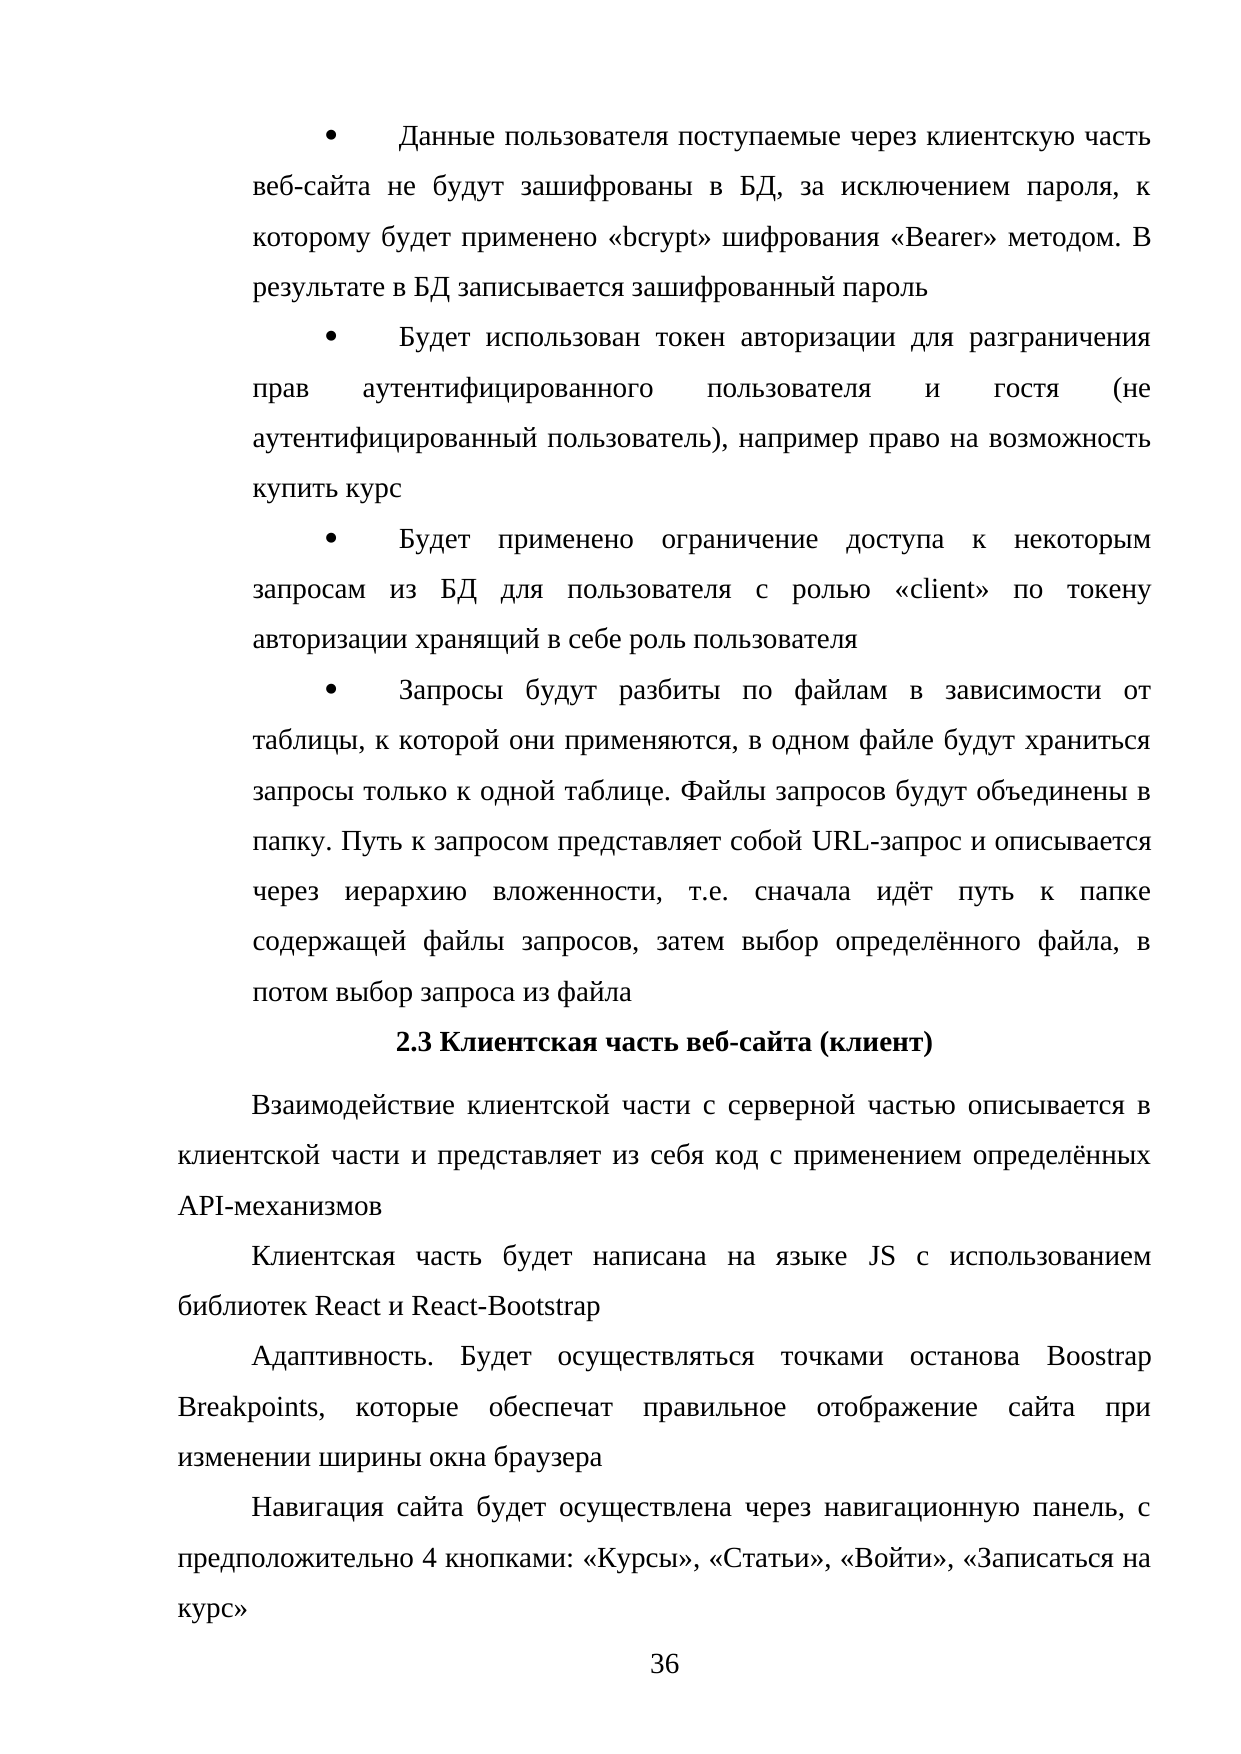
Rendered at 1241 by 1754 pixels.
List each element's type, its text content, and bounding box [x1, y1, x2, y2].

list Будет применено ограничение доступа к некоторым запросам из БД для пользователя с ролью «client» по токену авторизации хранящий в себе роль пользователя [252, 521, 1152, 655]
text Взаимодействие клиентской части с серверной частью описывается в клиентской части и представляет из себя код с применением определённых API-механизмов [177, 1087, 1152, 1221]
list Запросы будут разбиты по файлам в зависимости от таблицы, к которой они применяются, в одном файле будут храниться запросы только к одной таблице. Файлы запросов будут объединены в папку. Путь к запросом представляет собой URL-запрос и описывается через иерархию вложенности, т.е. сначала идёт путь к папке содержащей файлы запросов, затем выбор определённого файла, в потом выбор запроса из файла [252, 672, 1152, 1007]
text Навигация сайта будет осуществлена через навигационную панель, с предположительно 4 кнопками: «Курсы», «Статьи», «Войти», «Записаться на курс» [177, 1489, 1152, 1624]
list Будет использован токен авторизации для разграничения прав аутентифицированного пользователя и гостя (не аутентифицированный пользователь), например право на возможность купить курс [252, 319, 1152, 504]
text Адаптивность. Будет осуществляться точками останова Boostrap Breakpoints, которые обеспечат правильное отображение сайта при изменении ширины окна браузера [177, 1338, 1152, 1473]
subtitle 2.3 Клиентская часть веб-сайта (клиент) [177, 1024, 1152, 1058]
list Данные пользователя поступаемые через клиентскую часть веб-сайта не будут зашифрованы в БД, за исключением пароля, к которому будет применено «bcrypt» шифрования «Bearer» методом. В результате в БД записывается зашифрованный пароль [252, 118, 1152, 303]
text Клиентская часть будет написана на языке JS с использованием библиотек React и React-Bootstrap [177, 1238, 1152, 1322]
